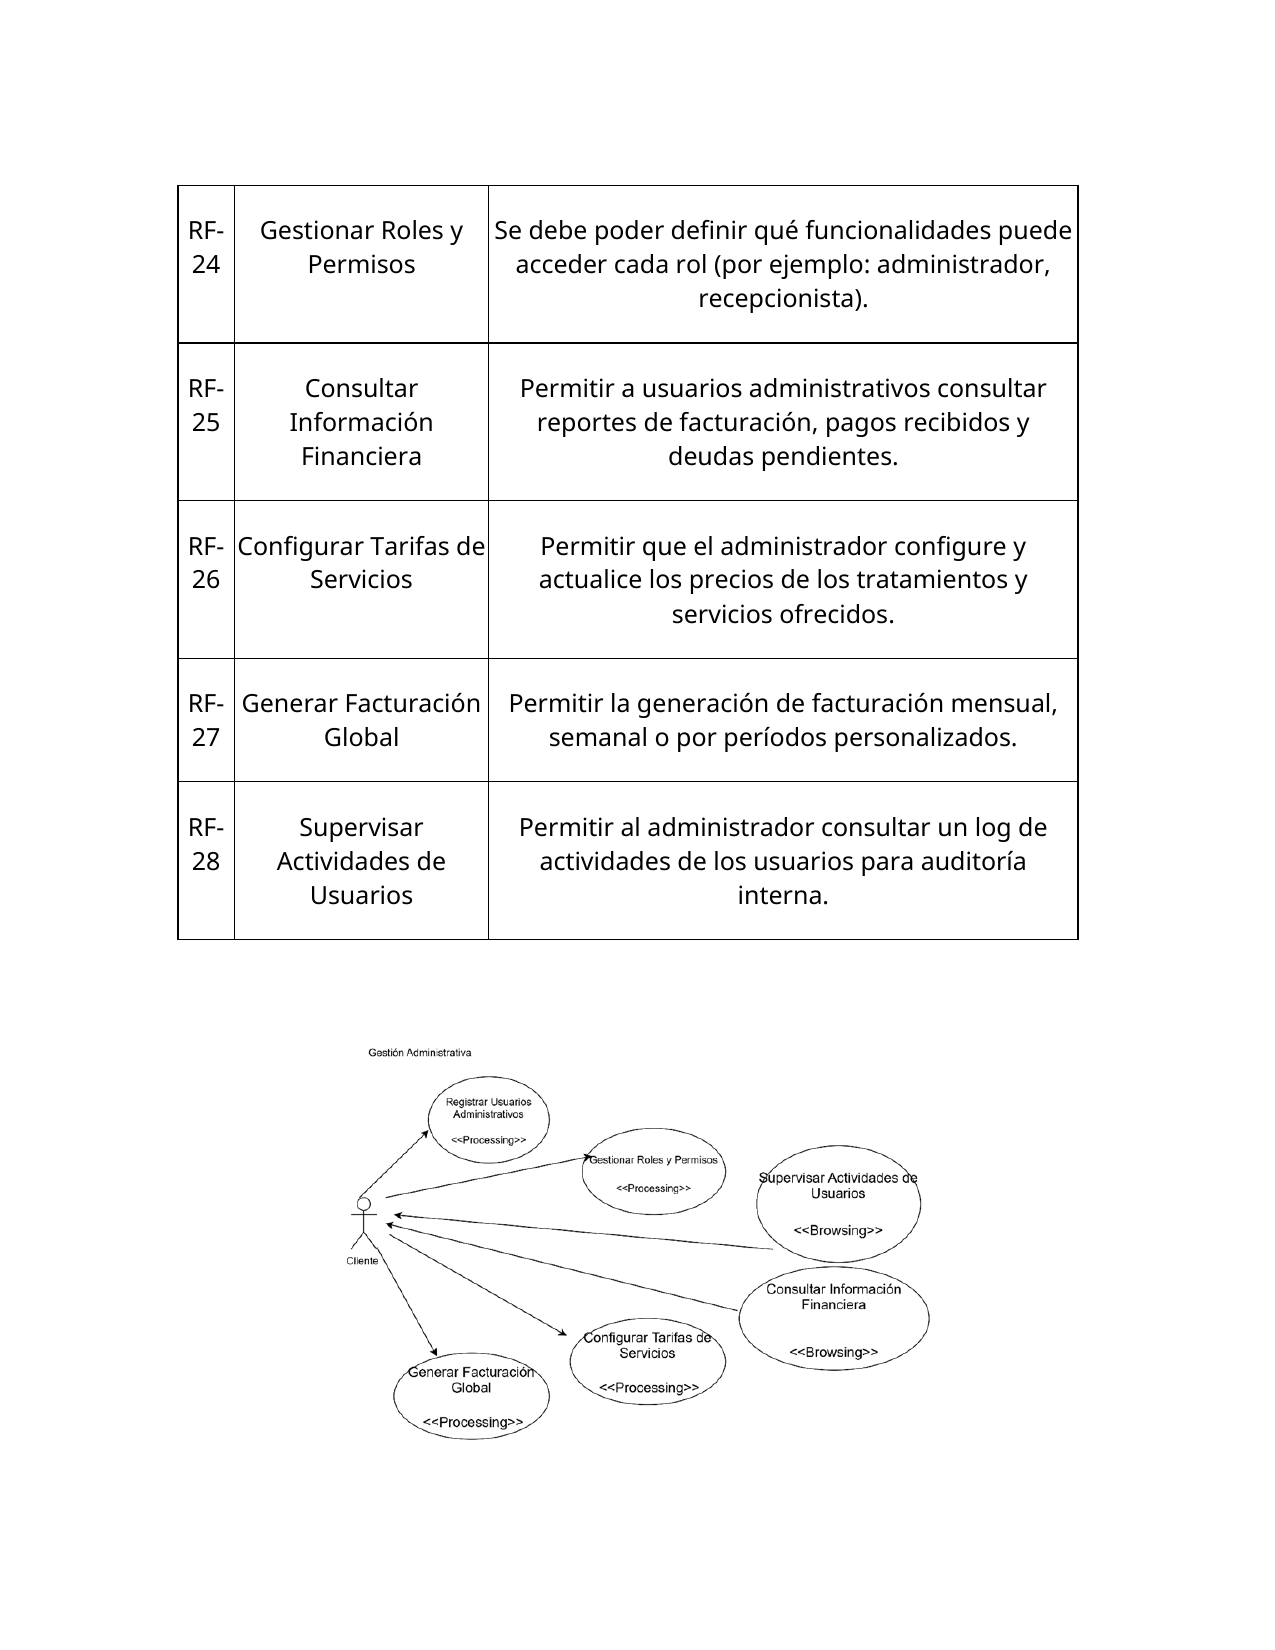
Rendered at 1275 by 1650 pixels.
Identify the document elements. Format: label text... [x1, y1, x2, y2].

table_cell RF-24 [179, 186, 234, 342]
table_cell Se debe poder definir qué funcionalidades puede acceder cada rol (por ejemplo: administrador, recepcionista). [489, 186, 1077, 342]
table_cell RF-28 [179, 782, 234, 938]
table_cell RF-26 [179, 501, 234, 657]
table_cell Supervisar Actividades de Usuarios [235, 782, 488, 938]
table_cell Gestionar Roles y Permisos [235, 186, 488, 342]
table_cell Permitir a usuarios administrativos consultar reportes de facturación, pagos recibidos y deudas pendientes. [489, 344, 1077, 500]
table_cell RF-25 [179, 344, 234, 500]
picture [337, 1023, 938, 1449]
table_cell Consultar Información Financiera [235, 344, 488, 500]
table_cell Permitir al administrador consultar un log de actividades de los usuarios para auditoría interna. [489, 782, 1077, 938]
table_cell Generar Facturación Global [235, 659, 488, 781]
table_cell Permitir la generación de facturación mensual, semanal o por períodos personalizados. [489, 659, 1077, 781]
table_cell RF-27 [179, 659, 234, 781]
table_cell Configurar Tarifas de Servicios [235, 501, 488, 657]
table_cell Permitir que el administrador configure y actualice los precios de los tratamientos y servicios ofrecidos. [489, 501, 1077, 657]
